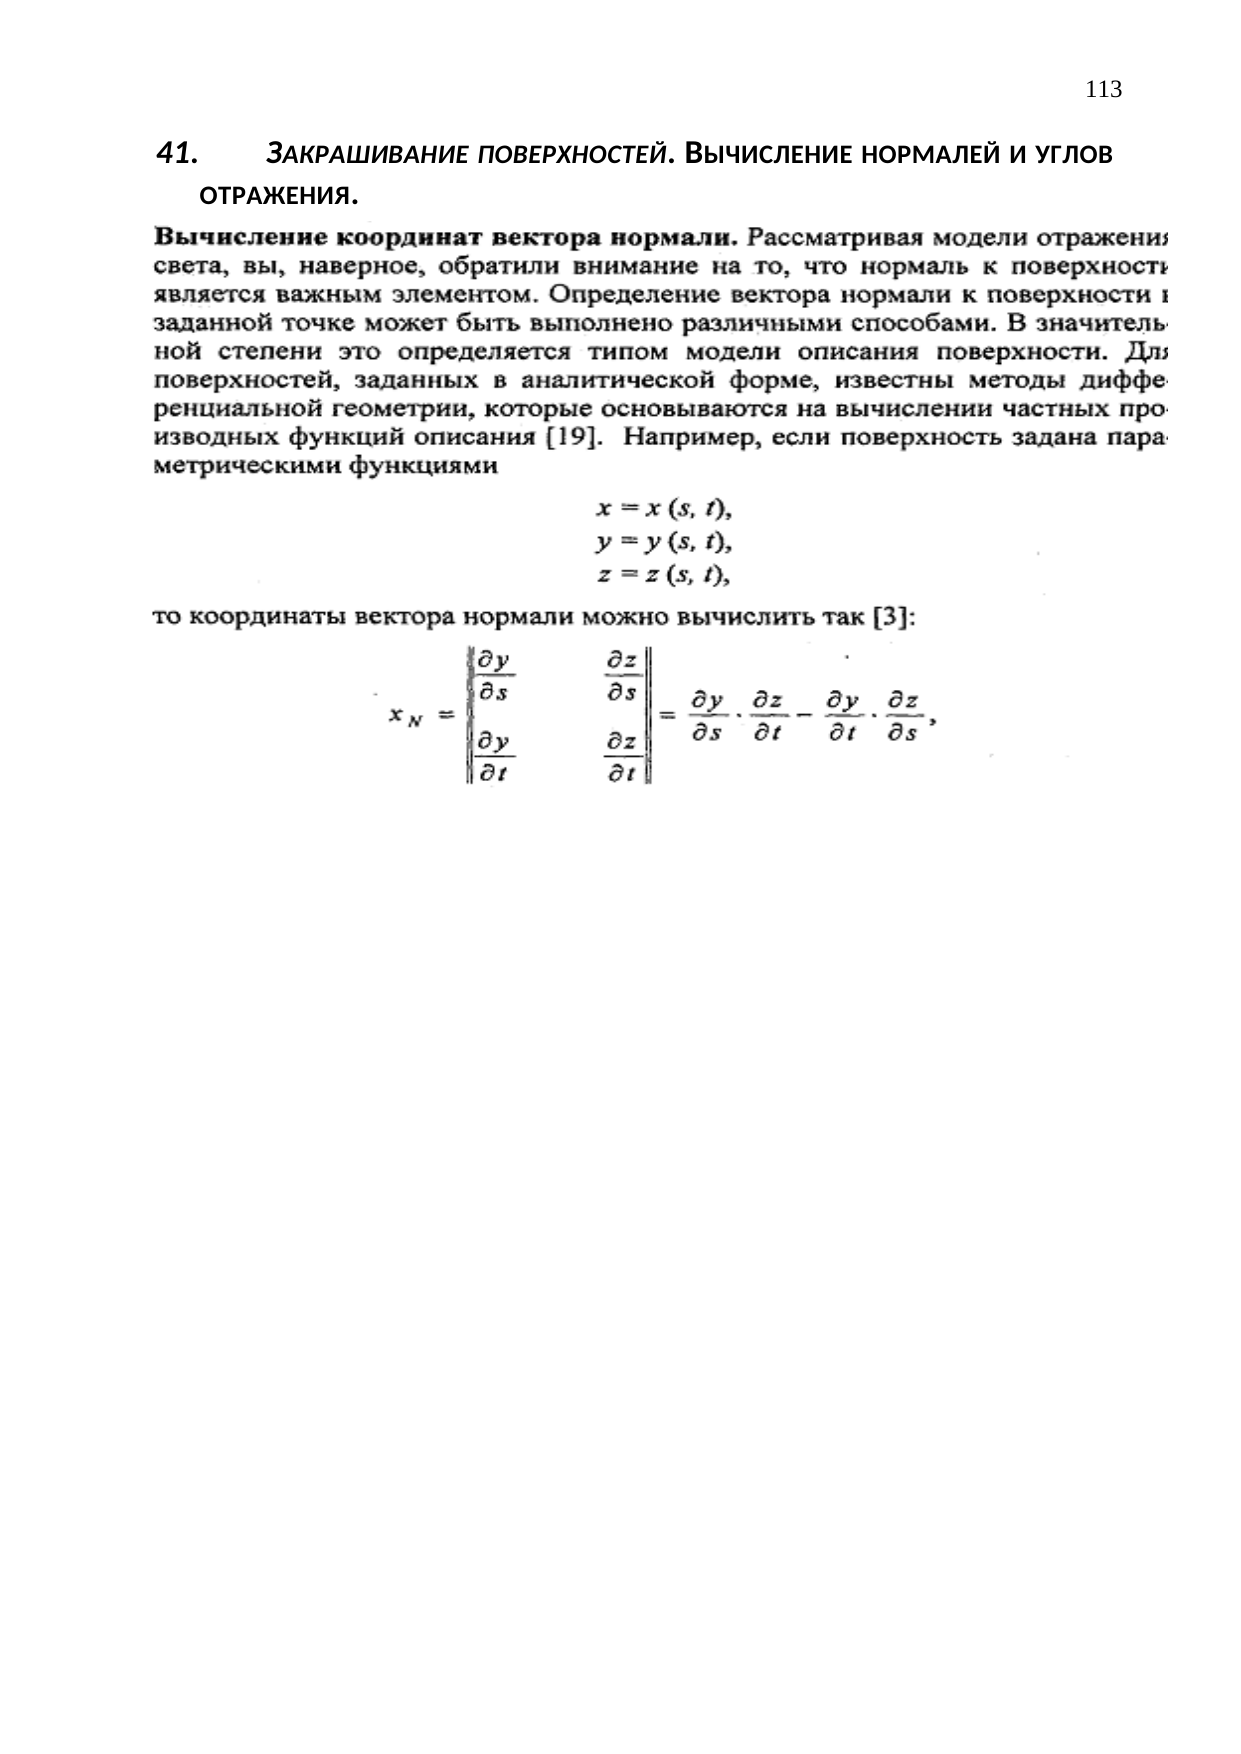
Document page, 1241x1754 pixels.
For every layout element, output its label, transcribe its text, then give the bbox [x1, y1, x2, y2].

subtitle Закрашивание поверхностей. Вычисление нормалей и углов отражения. [156, 131, 1122, 213]
picture [147, 221, 1168, 806]
